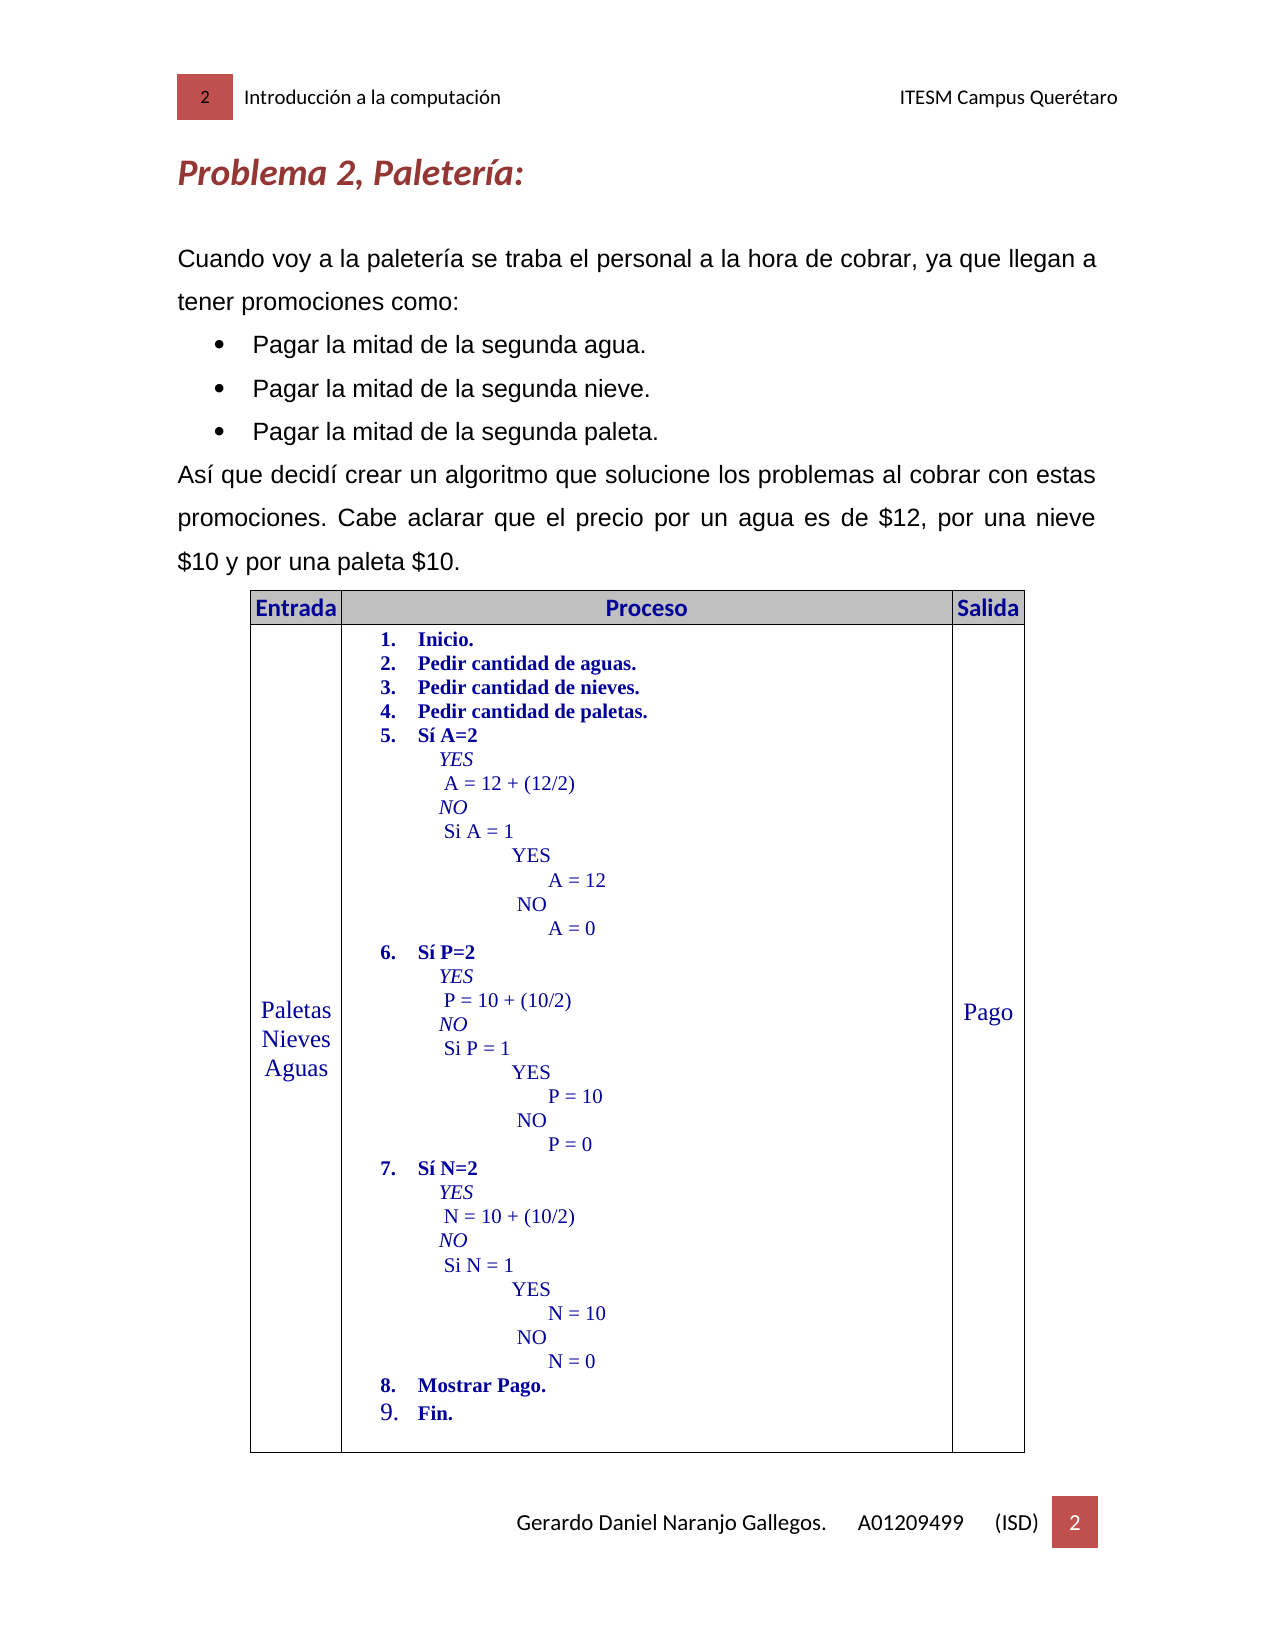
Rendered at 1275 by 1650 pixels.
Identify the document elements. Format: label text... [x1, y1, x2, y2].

table_header Entrada [251, 591, 341, 624]
list Pagar la mitad de la segunda nieve. [215, 374, 1098, 403]
list Pagar la mitad de la segunda agua. [215, 331, 1098, 359]
text Problema 2, Paletería: [177, 148, 1098, 194]
text Cuando voy a la paletería se traba el personal a la hora de cobrar, ya que llegan a tener promociones como: [177, 244, 1098, 316]
table_cell Inicio. Pedir cantidad de aguas. Pedir cantidad de nieves. Pedir cantidad de paletas. Sí A=2 YES A = 12 + (12/2) NO Si A = 1 YES A = 12 NO A = 0 Sí P=2 YES P = 10 + (10/2) NO Si P = 1 YES P = 10 NO P = 0 Sí N=2 YES N = 10 + (10/2) NO Si N = 1 YES N = 10 NO N = 0 Mostrar Pago. Fin. [342, 625, 952, 1452]
table_cell Paletas Nieves Aguas [251, 625, 341, 1452]
table_cell Pago [953, 625, 1024, 1452]
text Así que decidí crear un algoritmo que solucione los problemas al cobrar con estas promociones. Cabe aclarar que el precio por un agua es de $12, por una nieve $10 y por una paleta $10. [177, 460, 1098, 575]
table_header Proceso [342, 591, 952, 624]
list Pagar la mitad de la segunda paleta. [215, 417, 1098, 446]
table_header Salida [953, 591, 1024, 624]
